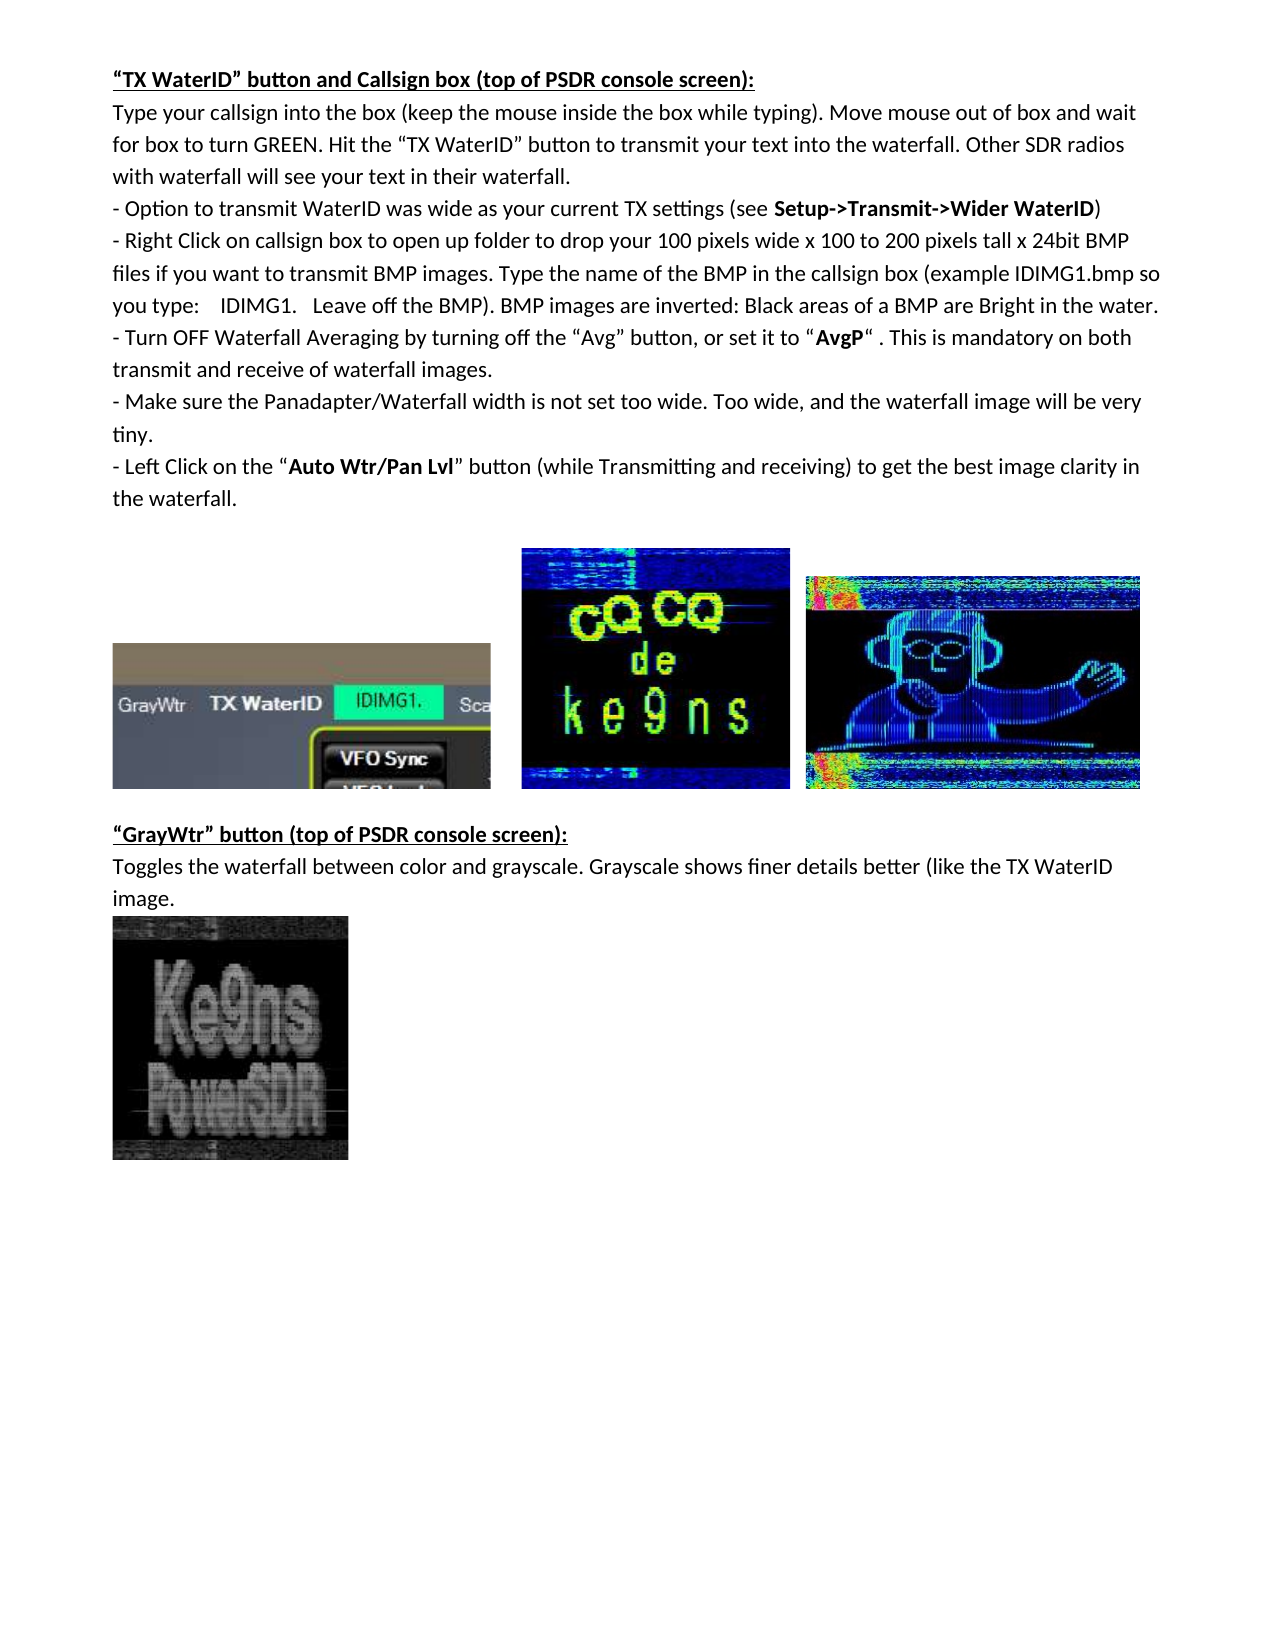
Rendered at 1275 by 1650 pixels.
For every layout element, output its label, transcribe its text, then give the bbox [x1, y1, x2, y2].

text “GrayWtr” button (top of PSDR console screen): Toggles the waterfall between color and grayscale. Grayscale shows finer details better (like the TX WaterID image. [112, 820, 1162, 1165]
picture [521, 548, 791, 789]
picture [805, 576, 1140, 789]
picture [112, 916, 349, 1160]
picture [112, 643, 491, 789]
